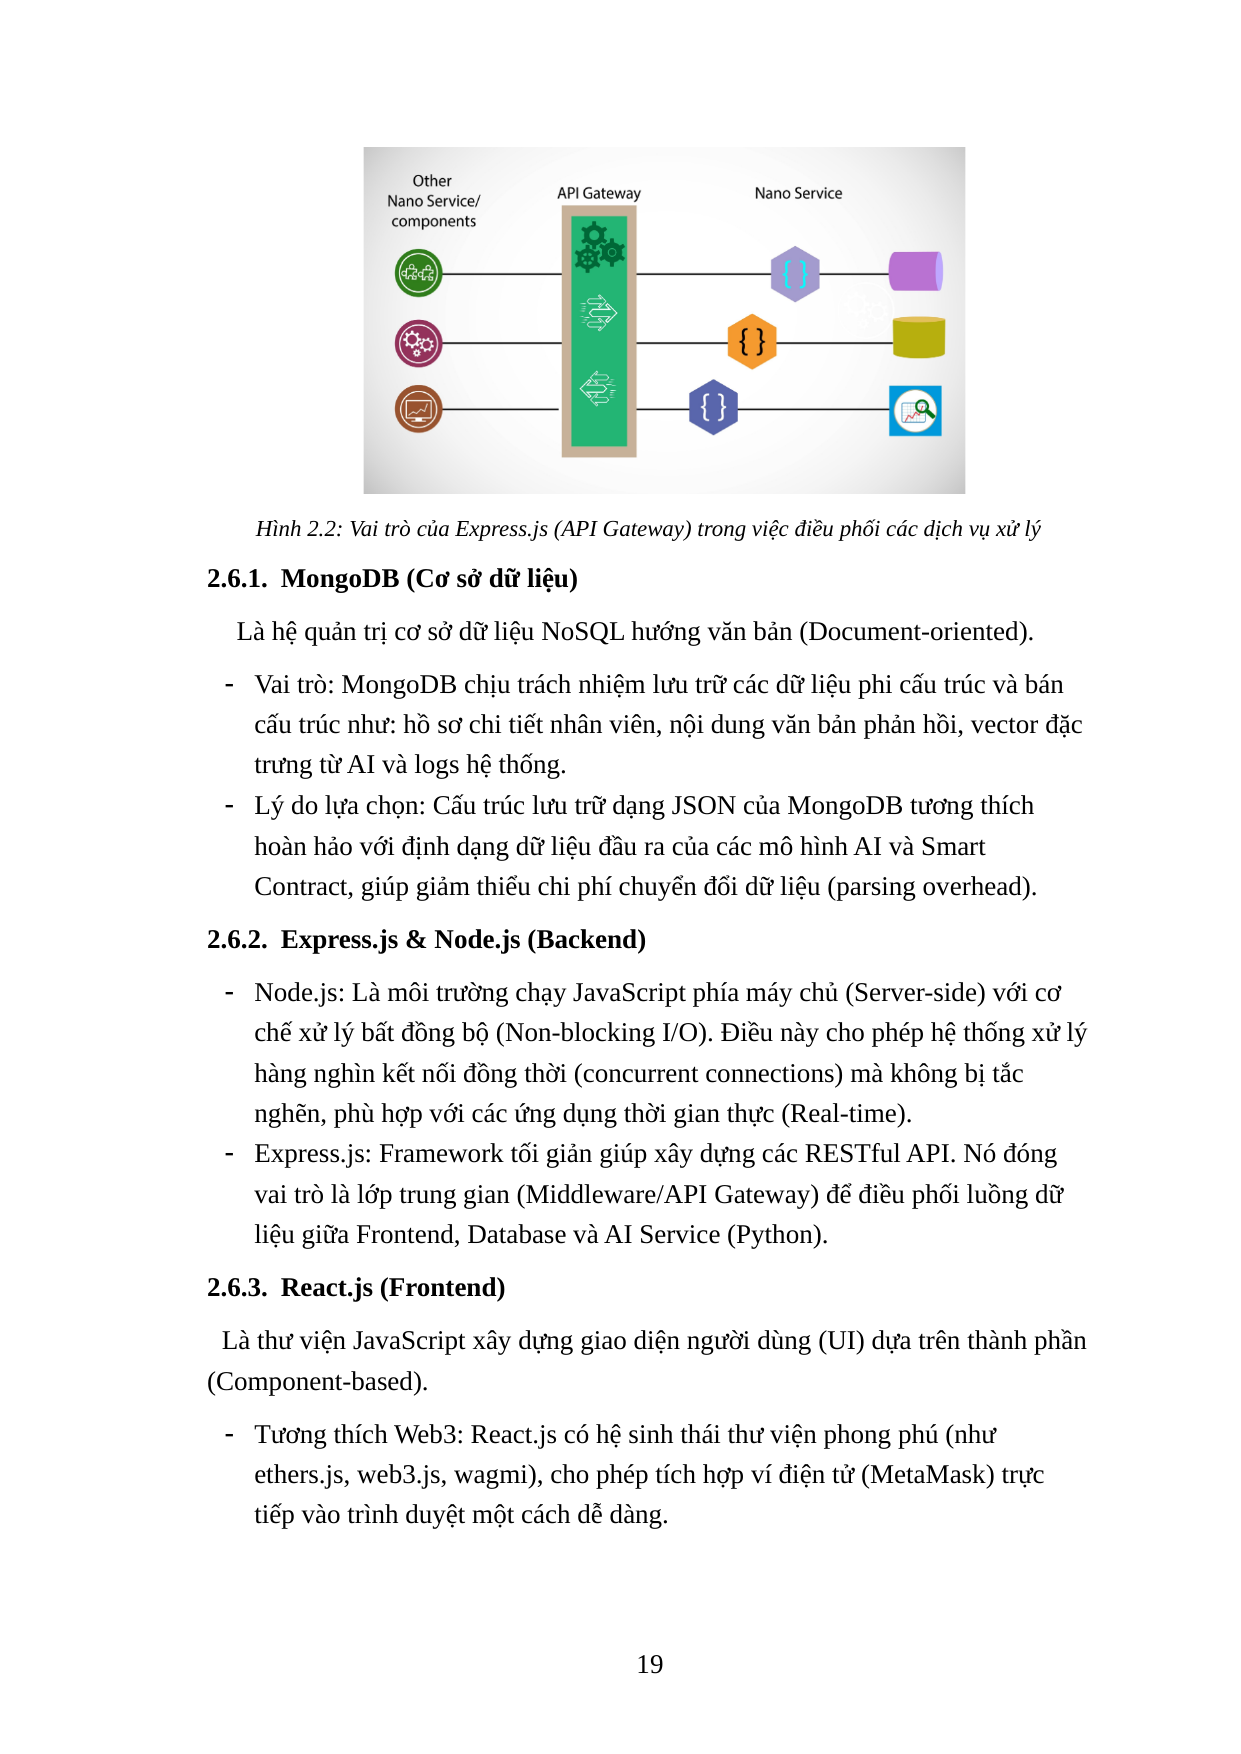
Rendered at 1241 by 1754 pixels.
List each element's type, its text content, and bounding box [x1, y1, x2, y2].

list Node.js: Là môi trường chạy JavaScript phía máy chủ (Server-side) với cơ chế xử lý bất đồng bộ (Non-blocking I/O). Điều này cho phép hệ thống xử lý hàng nghìn kết nối đồng thời (concurrent connections) mà không bị tắc nghẽn, phù hợp với các ứng dụng thời gian thực (Real-time). [224, 976, 1092, 1128]
text Hình 2.2: Vai trò của Express.js (API Gateway) trong việc điều phối các dịch vụ xử lý [207, 515, 1092, 542]
list Vai trò: MongoDB chịu trách nhiệm lưu trữ các dữ liệu phi cấu trúc và bán cấu trúc như: hồ sơ chi tiết nhân viên, nội dung văn bản phản hồi, vector đặc trưng từ AI và logs hệ thống. [224, 668, 1092, 780]
text Là hệ quản trị cơ sở dữ liệu NoSQL hướng văn bản (Document-oriented). [207, 615, 1092, 646]
subtitle Express.js & Node.js (Backend) [207, 923, 1092, 954]
list Express.js: Framework tối giản giúp xây dựng các RESTful API. Nó đóng vai trò là lớp trung gian (Middleware/API Gateway) để điều phối luồng dữ liệu giữa Frontend, Database và AI Service (Python). [224, 1138, 1092, 1250]
subtitle MongoDB (Cơ sở dữ liệu) [207, 562, 1092, 593]
subtitle React.js (Frontend) [207, 1271, 1092, 1303]
text Là thư viện JavaScript xây dựng giao diện người dùng (UI) dựa trên thành phần (Component-based). [207, 1324, 1092, 1396]
picture [363, 147, 966, 494]
list Tương thích Web3: React.js có hệ sinh thái thư viện phong phú (như ethers.js, web3.js, wagmi), cho phép tích hợp ví điện tử (MetaMask) trực tiếp vào trình duyệt một cách dễ dàng. [224, 1418, 1092, 1530]
list Lý do lựa chọn: Cấu trúc lưu trữ dạng JSON của MongoDB tương thích hoàn hảo với định dạng dữ liệu đầu ra của các mô hình AI và Smart Contract, giúp giảm thiểu chi phí chuyển đổi dữ liệu (parsing overhead). [224, 789, 1092, 901]
